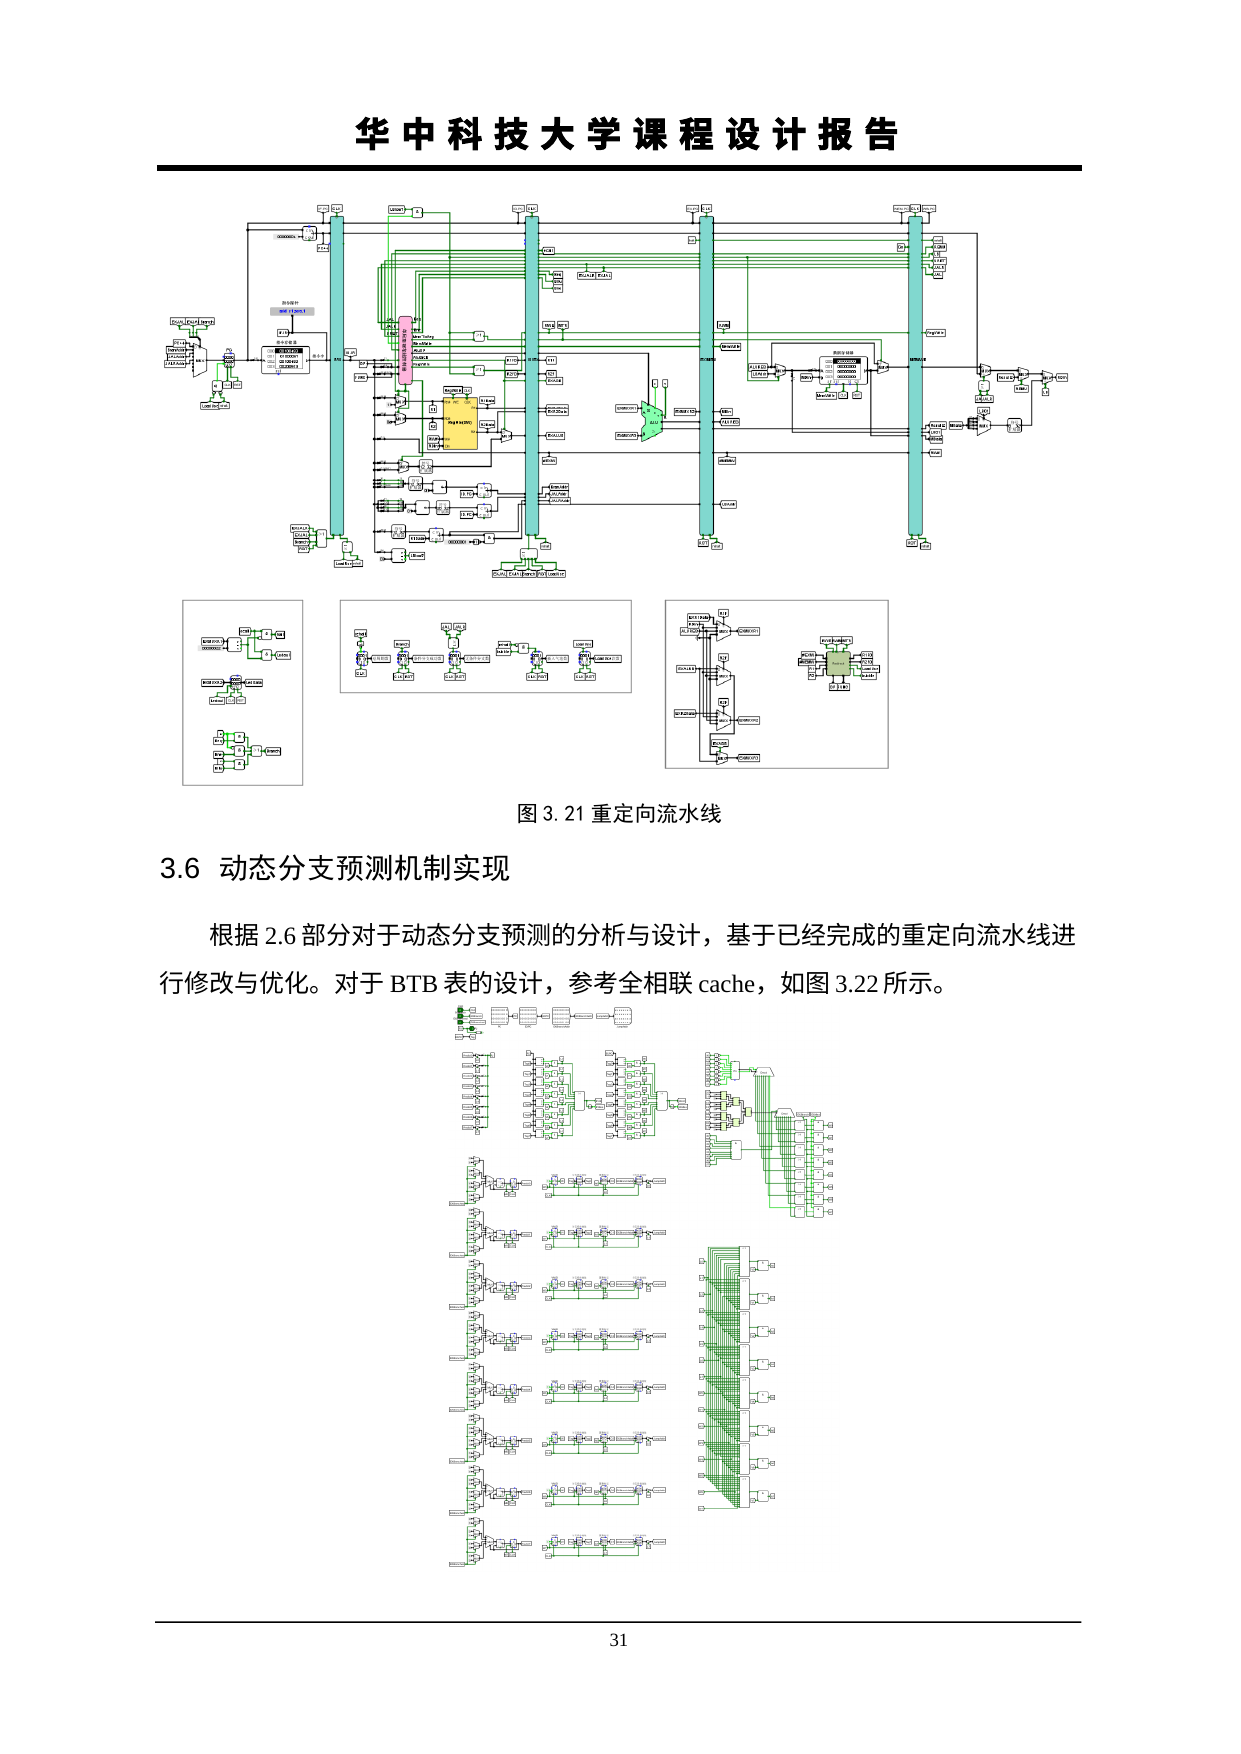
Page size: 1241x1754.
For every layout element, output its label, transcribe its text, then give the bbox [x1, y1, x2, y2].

text 图3.21重定向流水线 [159, 800, 1078, 825]
picture [447, 1005, 840, 1572]
picture [159, 198, 1078, 791]
text 根据2.6部分对于动态分支预测的分析与设计，基于已经完成的重定向流水线进行修改与优化。对于BTB表的设计，参考全相联cache，如图3.22所示。 [159, 910, 1078, 1006]
subtitle 动态分支预测机制实现 [159, 850, 1053, 885]
